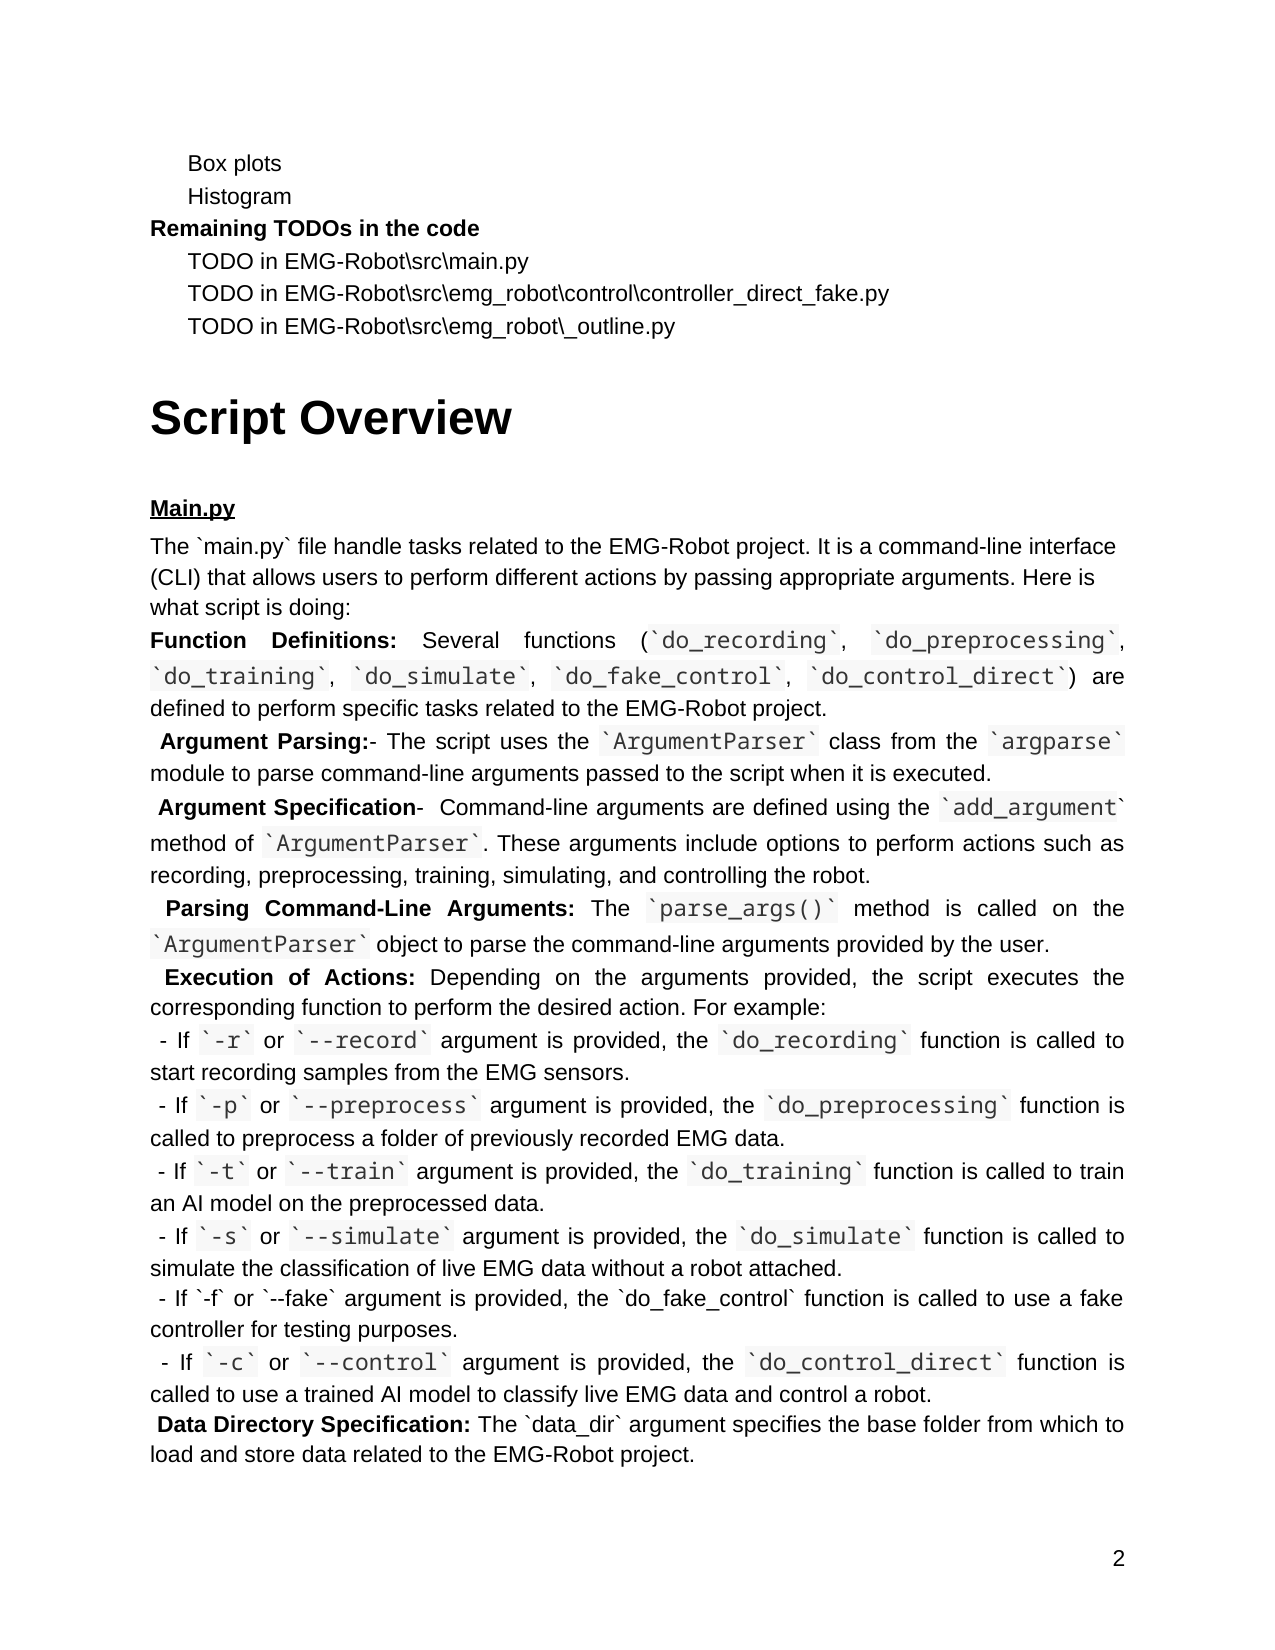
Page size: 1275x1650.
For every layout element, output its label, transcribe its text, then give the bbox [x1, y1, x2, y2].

text Execution of Actions: Depending on the arguments provided, the script executes the corresponding function to perform the desired action. For example: [150, 964, 1125, 1020]
text - If `-s` or `--simulate` argument is provided, the `do_simulate` function is called to simulate the classification of live EMG data without a robot attached. [150, 1220, 1125, 1281]
text The `main.py` file handle tasks related to the EMG-Robot project. It is a command-line interface (CLI) that allows users to perform different actions by passing appropriate arguments. Here is what script is doing: [150, 533, 1125, 620]
text Argument Specification- Command-line arguments are defined using the `add_argument` method of `ArgumentParser`. These arguments include options to perform actions such as recording, preprocessing, training, simulating, and controlling the robot. [150, 791, 1125, 888]
text - If `-c` or `--control` argument is provided, the `do_control_direct` function is called to use a trained AI model to classify live EMG data and control a robot. [150, 1346, 1125, 1407]
text Function Definitions: Several functions (`do_recording`, `do_preprocessing`, `do_training`, `do_simulate`, `do_fake_control`, `do_control_direct`) are defined to perform specific tasks related to the EMG-Robot project. [150, 624, 1125, 721]
subtitle Script Overview [150, 389, 1125, 444]
text Argument Parsing:- The script uses the `ArgumentParser` class from the `argparse` module to parse command-line arguments passed to the script when it is executed. [150, 725, 1125, 787]
text - If `-f` or `--fake` argument is provided, the `do_fake_control` function is called to use a fake controller for testing purposes. [150, 1285, 1125, 1342]
text - If `-r` or `--record` argument is provided, the `do_recording` function is called to start recording samples from the EMG sensors. [150, 1024, 1125, 1086]
text Parsing Command-Line Arguments: The `parse_args()` method is called on the `ArgumentParser` object to parse the command-line arguments provided by the user. [150, 892, 1125, 959]
text Data Directory Specification: The `data_dir` argument specifies the base folder from which to load and store data related to the EMG-Robot project. [150, 1411, 1125, 1468]
text - If `-p` or `--preprocess` argument is provided, the `do_preprocessing` function is called to preprocess a folder of previously recorded EMG data. [150, 1089, 1125, 1151]
subtitle Main.py [150, 494, 1125, 521]
text - If `-t` or `--train` argument is provided, the `do_training` function is called to train an AI model on the preprocessed data. [150, 1155, 1125, 1216]
